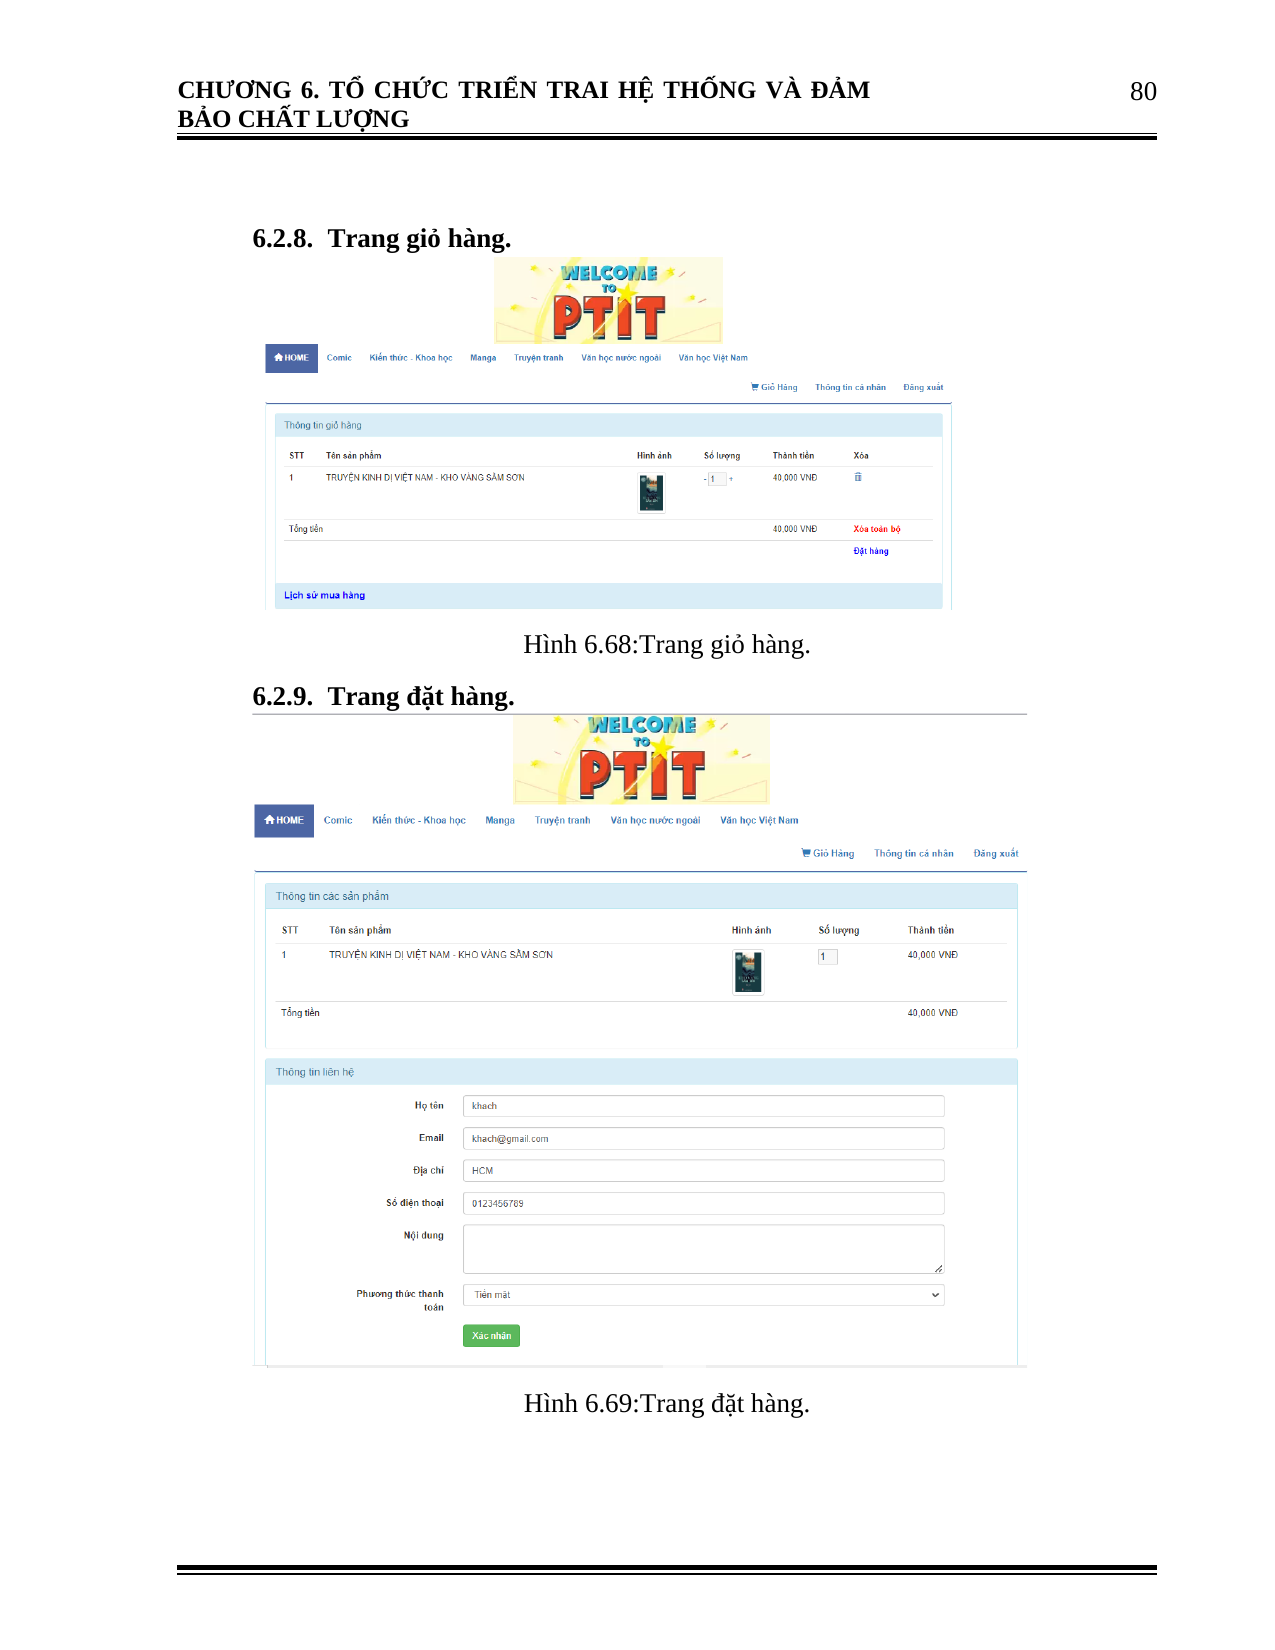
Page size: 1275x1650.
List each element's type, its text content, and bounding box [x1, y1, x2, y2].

subtitle Trang giỏ hàng. [252, 222, 1157, 253]
picture [252, 255, 954, 610]
picture [252, 713, 1028, 1368]
subtitle Trang đặt hàng. [252, 680, 1157, 712]
